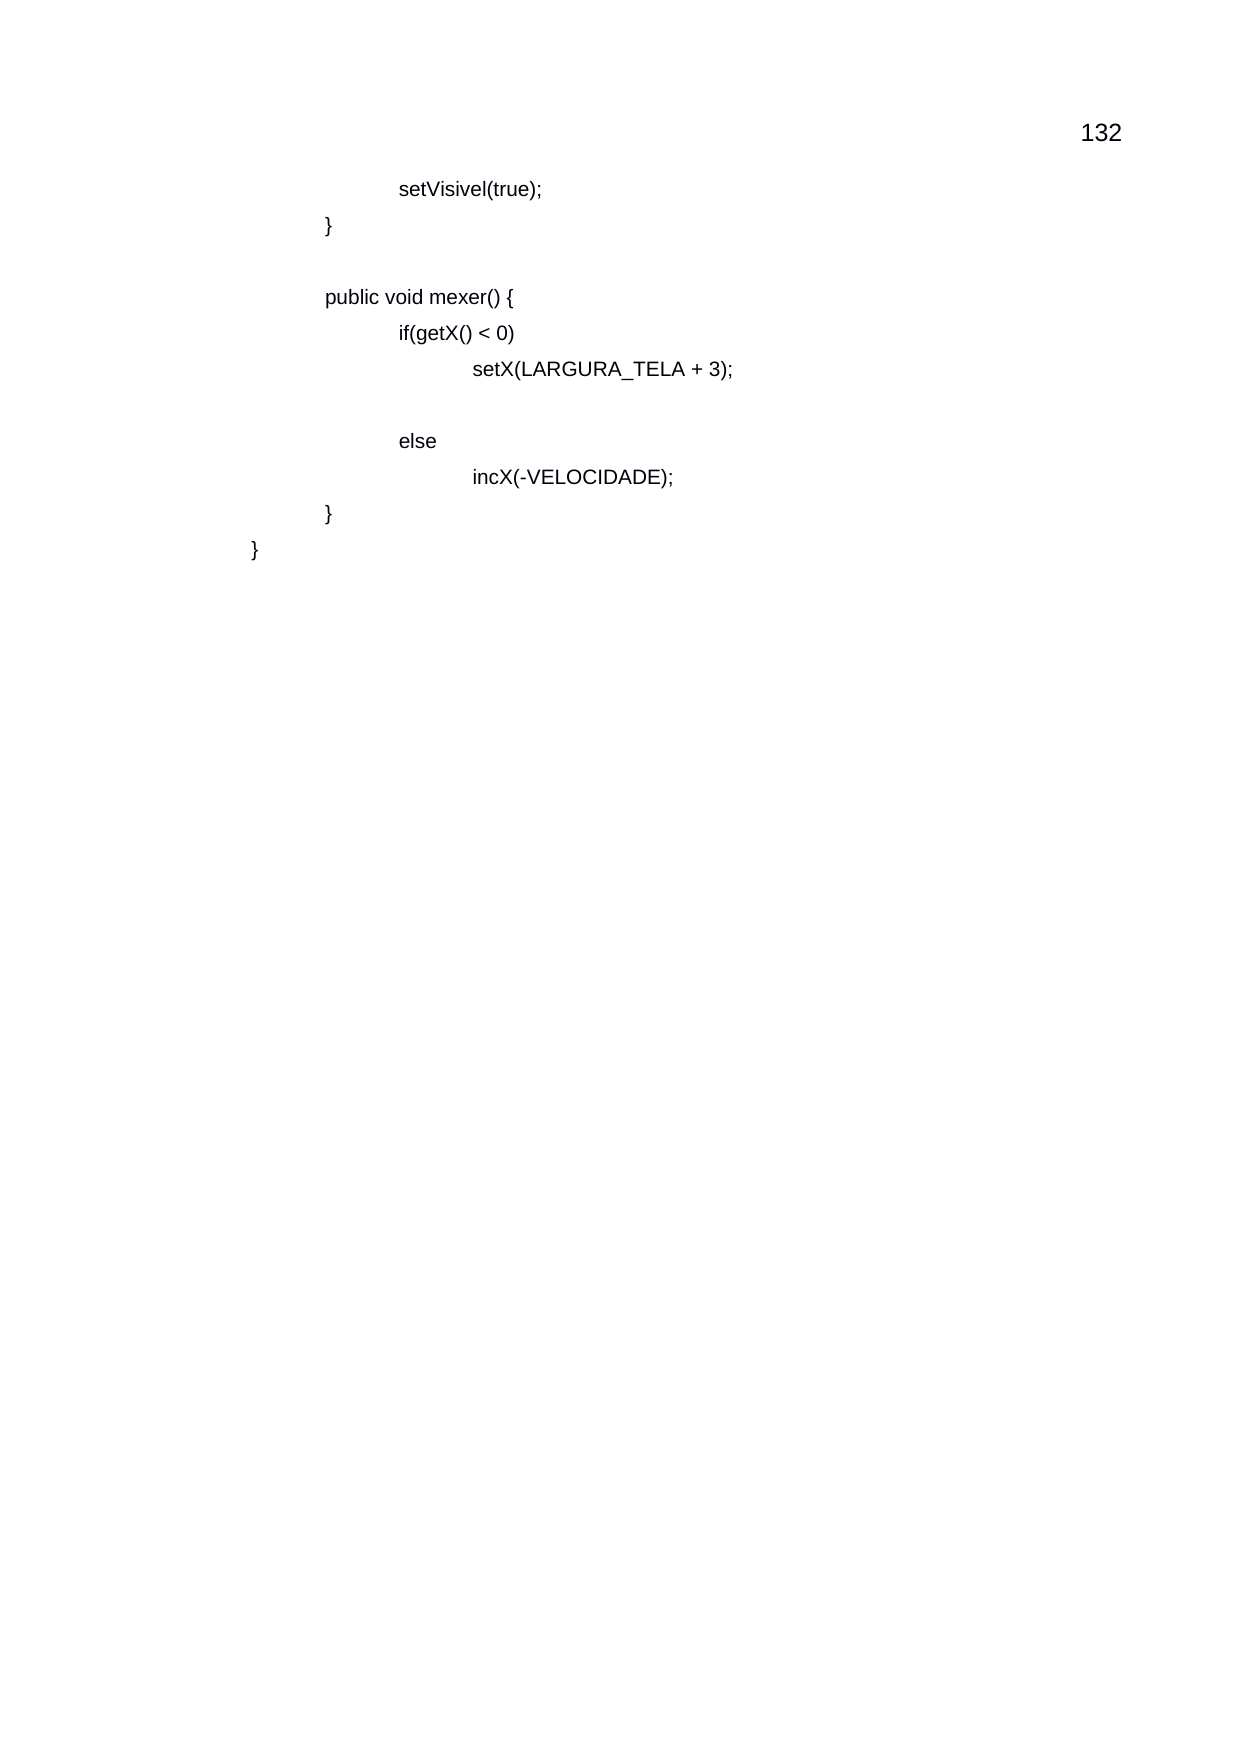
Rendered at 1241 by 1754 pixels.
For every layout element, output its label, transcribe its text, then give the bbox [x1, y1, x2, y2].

text incX(-VELOCIDADE); [177, 465, 1122, 489]
text } [177, 501, 1122, 524]
text setX(LARGURA_TELA + 3); [177, 357, 1122, 381]
text public void mexer() { [177, 285, 1122, 309]
text } [177, 537, 1122, 561]
text } [177, 213, 1122, 237]
text else [177, 429, 1122, 453]
text setVisivel(true); [177, 177, 1122, 201]
text if(getX() < 0) [177, 321, 1122, 345]
